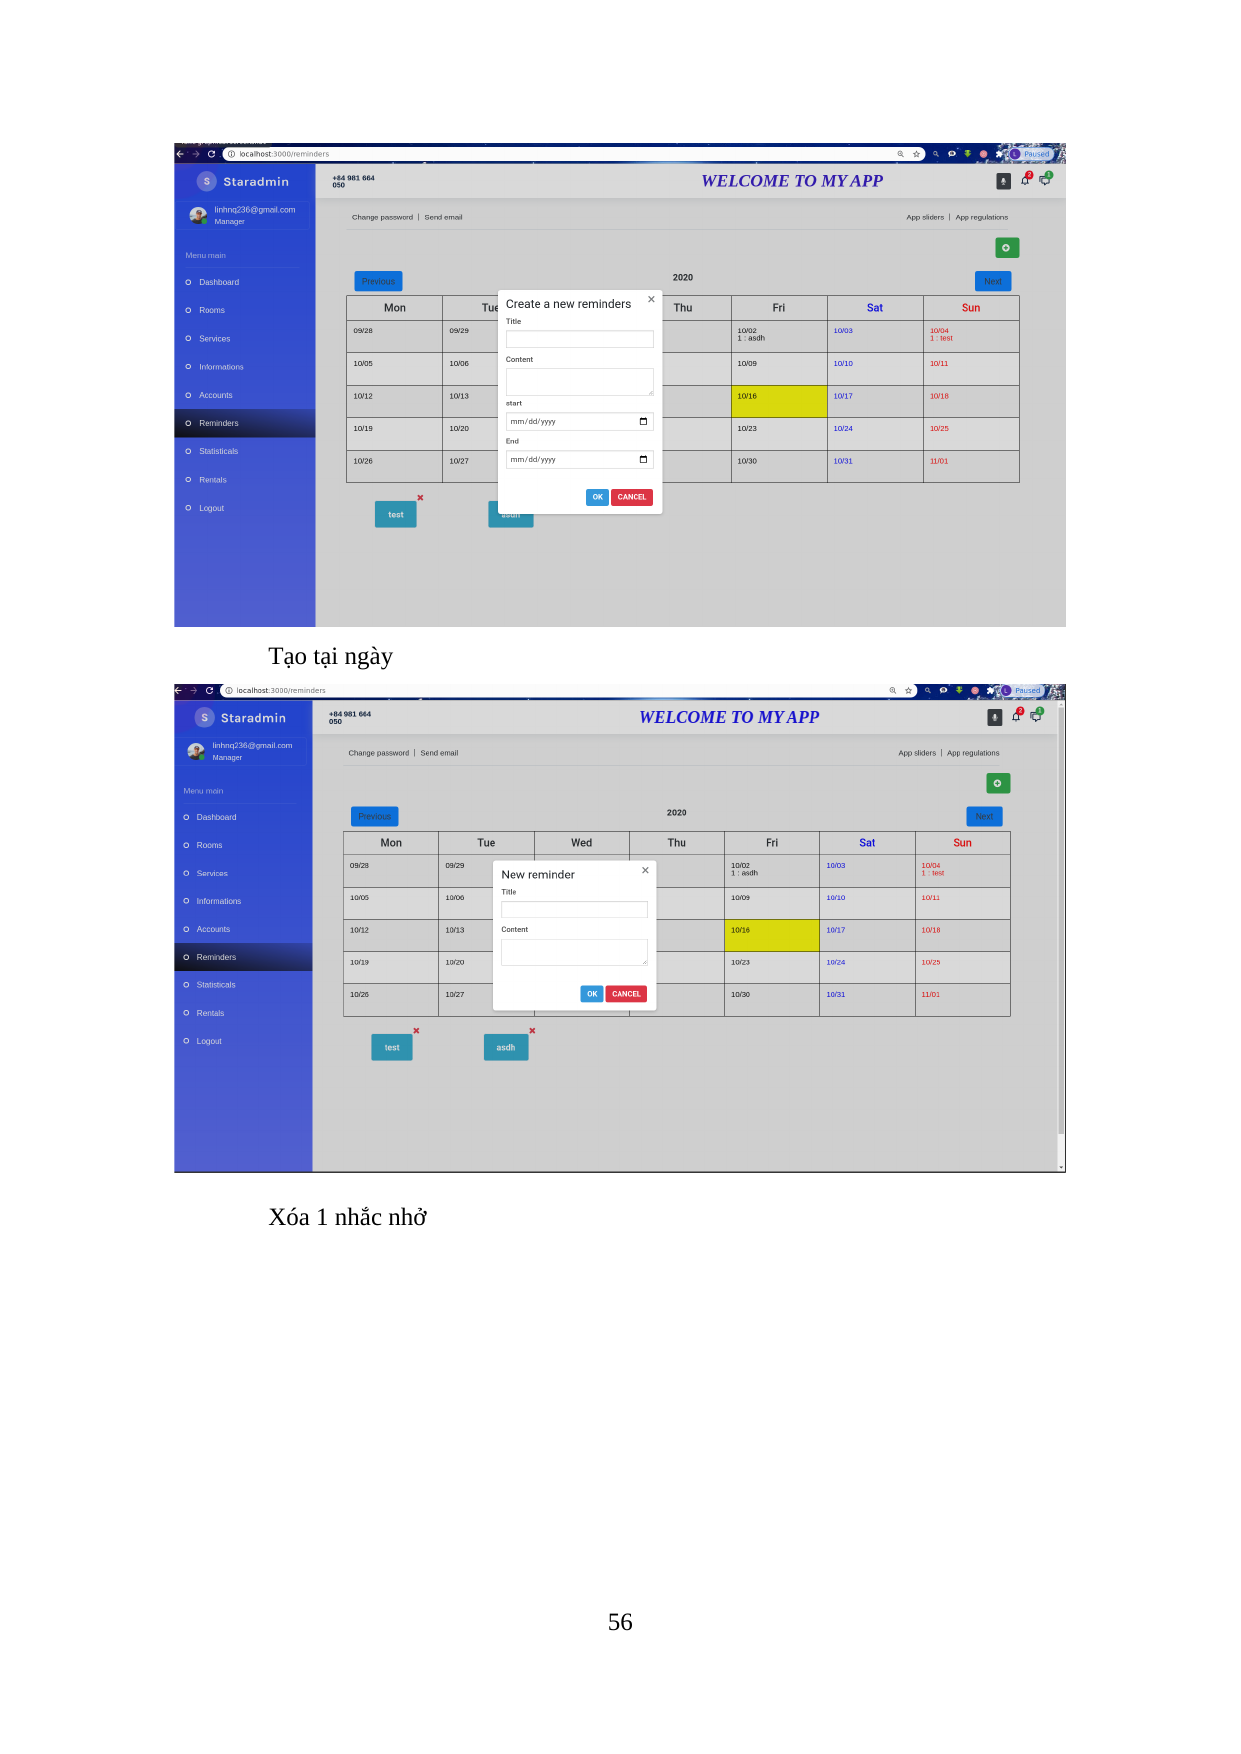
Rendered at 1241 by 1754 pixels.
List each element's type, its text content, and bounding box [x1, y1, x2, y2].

picture [174, 684, 1066, 1173]
picture [174, 143, 1066, 627]
